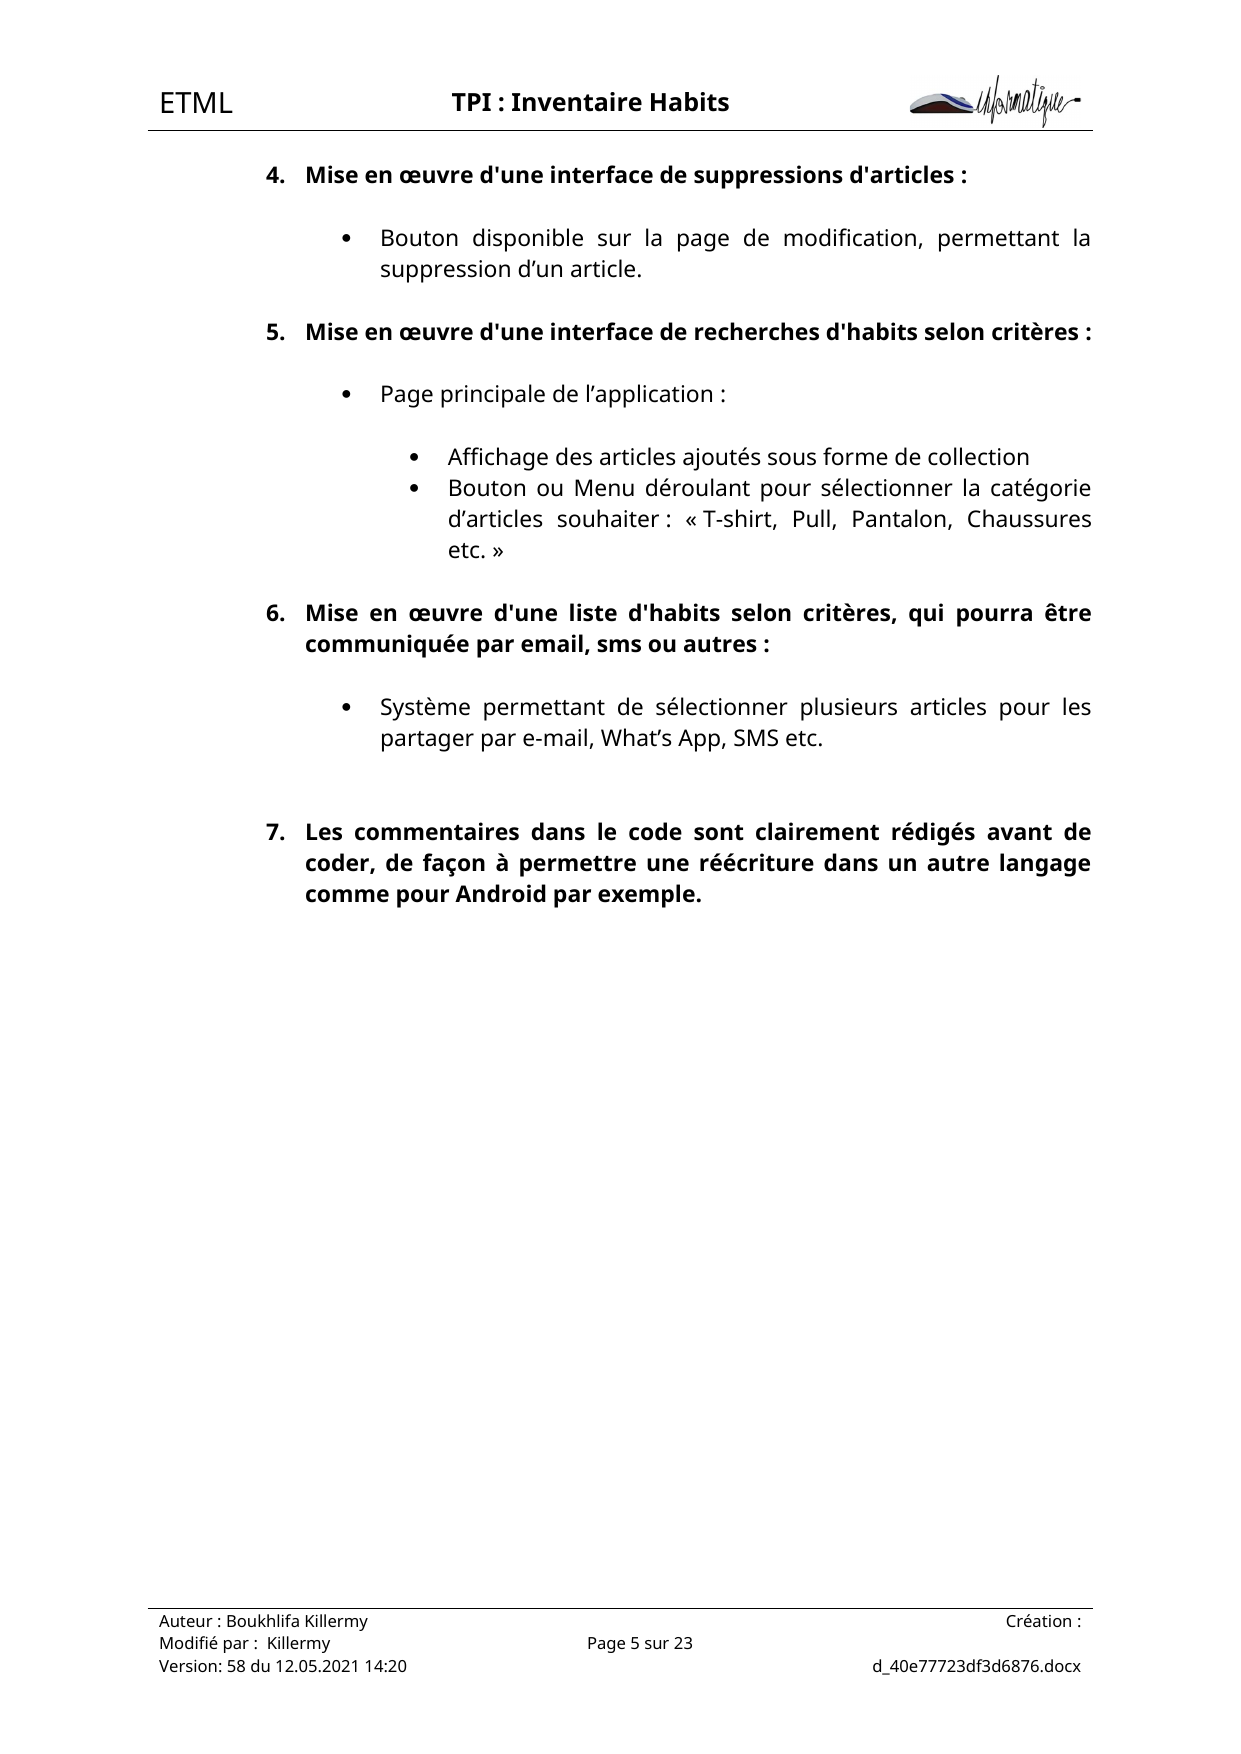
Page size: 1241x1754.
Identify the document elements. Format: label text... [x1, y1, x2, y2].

list Page principale de l’application : [342, 378, 1092, 409]
list Mise en œuvre d'une interface de recherches d'habits selon critères : [266, 315, 1092, 347]
list Système permettant de sélectionner plusieurs articles pour les partager par e-mail, What’s App, SMS etc. [342, 690, 1092, 753]
list Mise en œuvre d'une interface de suppressions d'articles : [266, 159, 1092, 190]
list Bouton ou Menu déroulant pour sélectionner la catégorie d’articles souhaiter : « T-shirt, Pull, Pantalon, Chaussures etc. » [410, 472, 1092, 565]
list Affichage des articles ajoutés sous forme de collection [410, 440, 1092, 472]
list Bouton disponible sur la page de modification, permettant la suppression d’un article. [342, 222, 1092, 284]
picture [909, 75, 1082, 128]
list Mise en œuvre d'une liste d'habits selon critères, qui pourra être communiquée par email, sms ou autres : [266, 597, 1092, 659]
list Les commentaires dans le code sont clairement rédigés avant de coder, de façon à permettre une réécriture dans un autre langage comme pour Android par exemple. [266, 815, 1092, 909]
